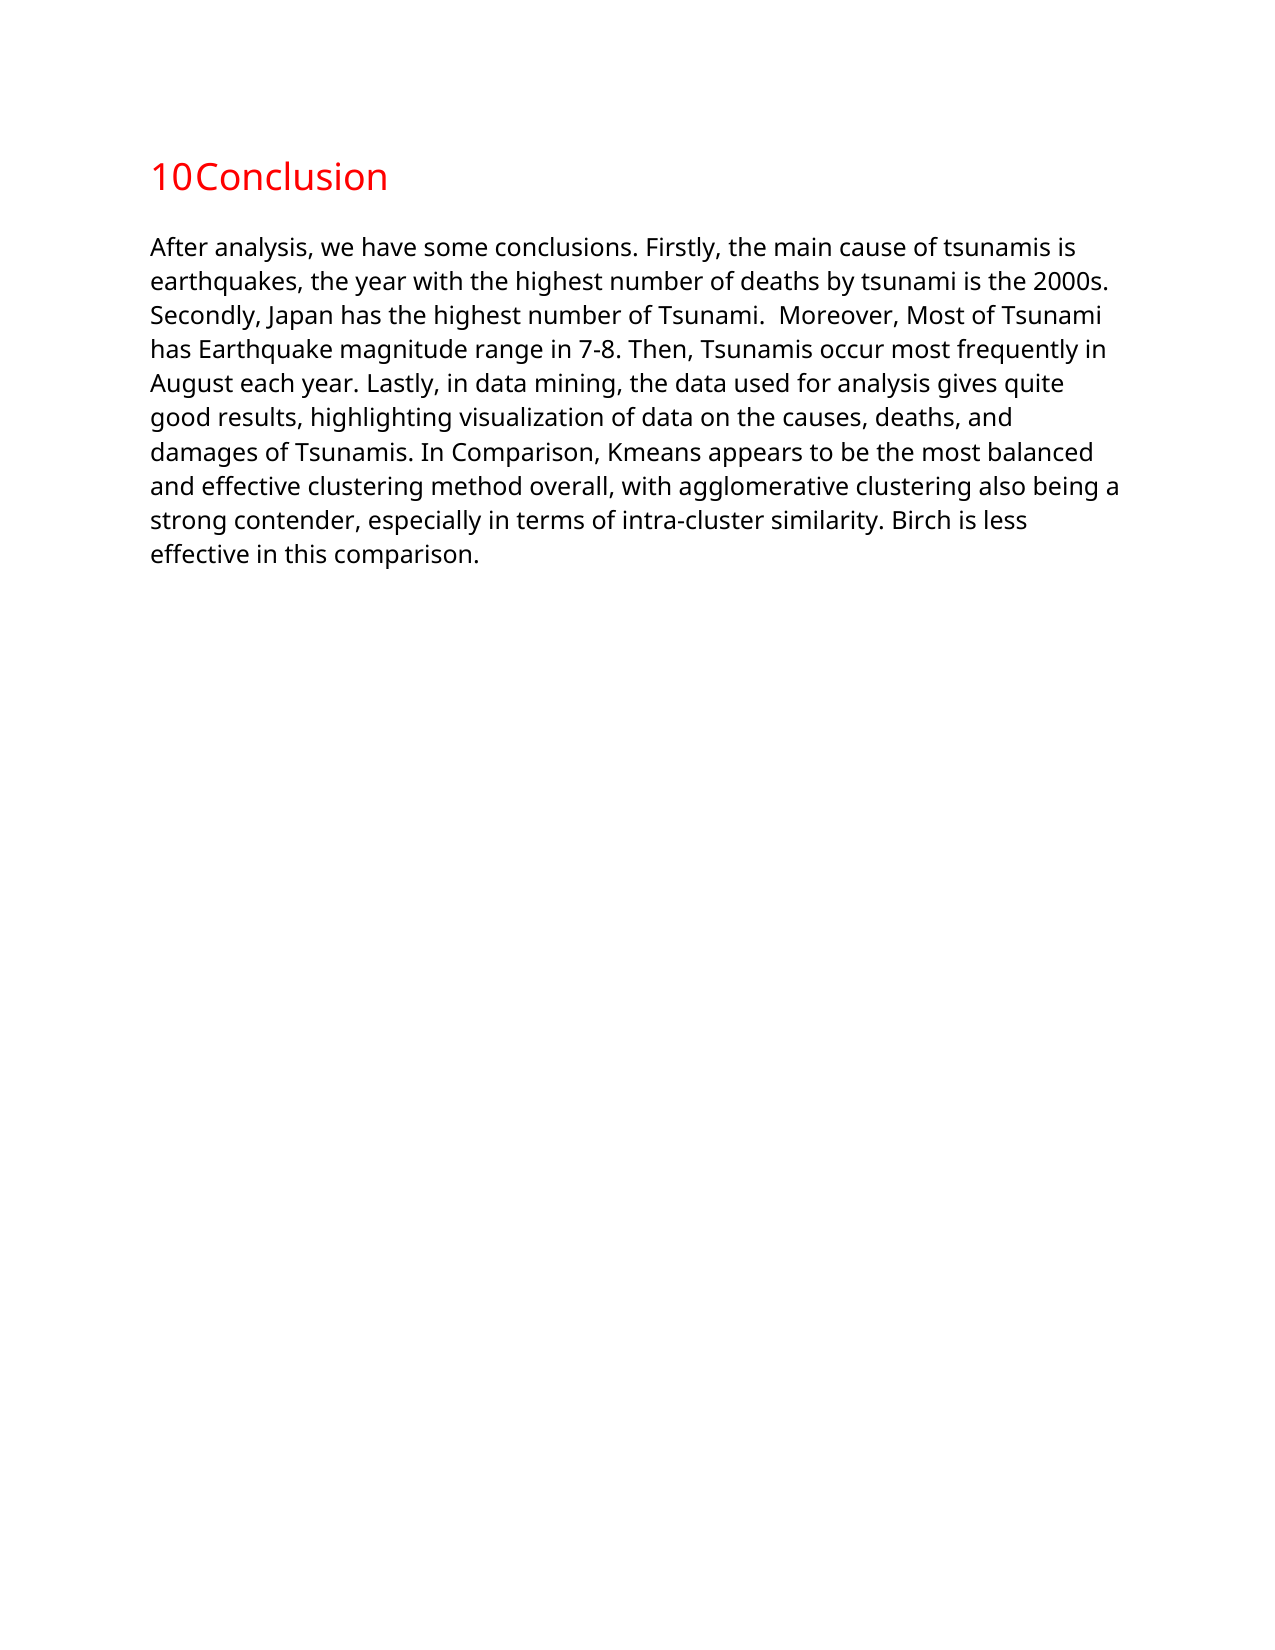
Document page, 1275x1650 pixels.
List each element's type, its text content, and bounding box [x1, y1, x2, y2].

text After analysis, we have some conclusions. Firstly, the main cause of tsunamis is earthquakes, the year with the highest number of deaths by tsunami is the 2000s. Secondly, Japan has the highest number of Tsunami. Moreover, Most of Tsunami has Earthquake magnitude range in 7-8. Then, Tsunamis occur most frequently in August each year. Lastly, in data mining, the data used for analysis gives quite good results, highlighting visualization of data on the causes, deaths, and damages of Tsunamis. In Comparison, Kmeans appears to be the most balanced and effective clustering method overall, with agglomerative clustering also being a strong contender, especially in terms of intra-cluster similarity. Birch is less effective in this comparison. [150, 230, 1125, 570]
subtitle Conclusion [150, 150, 1125, 201]
